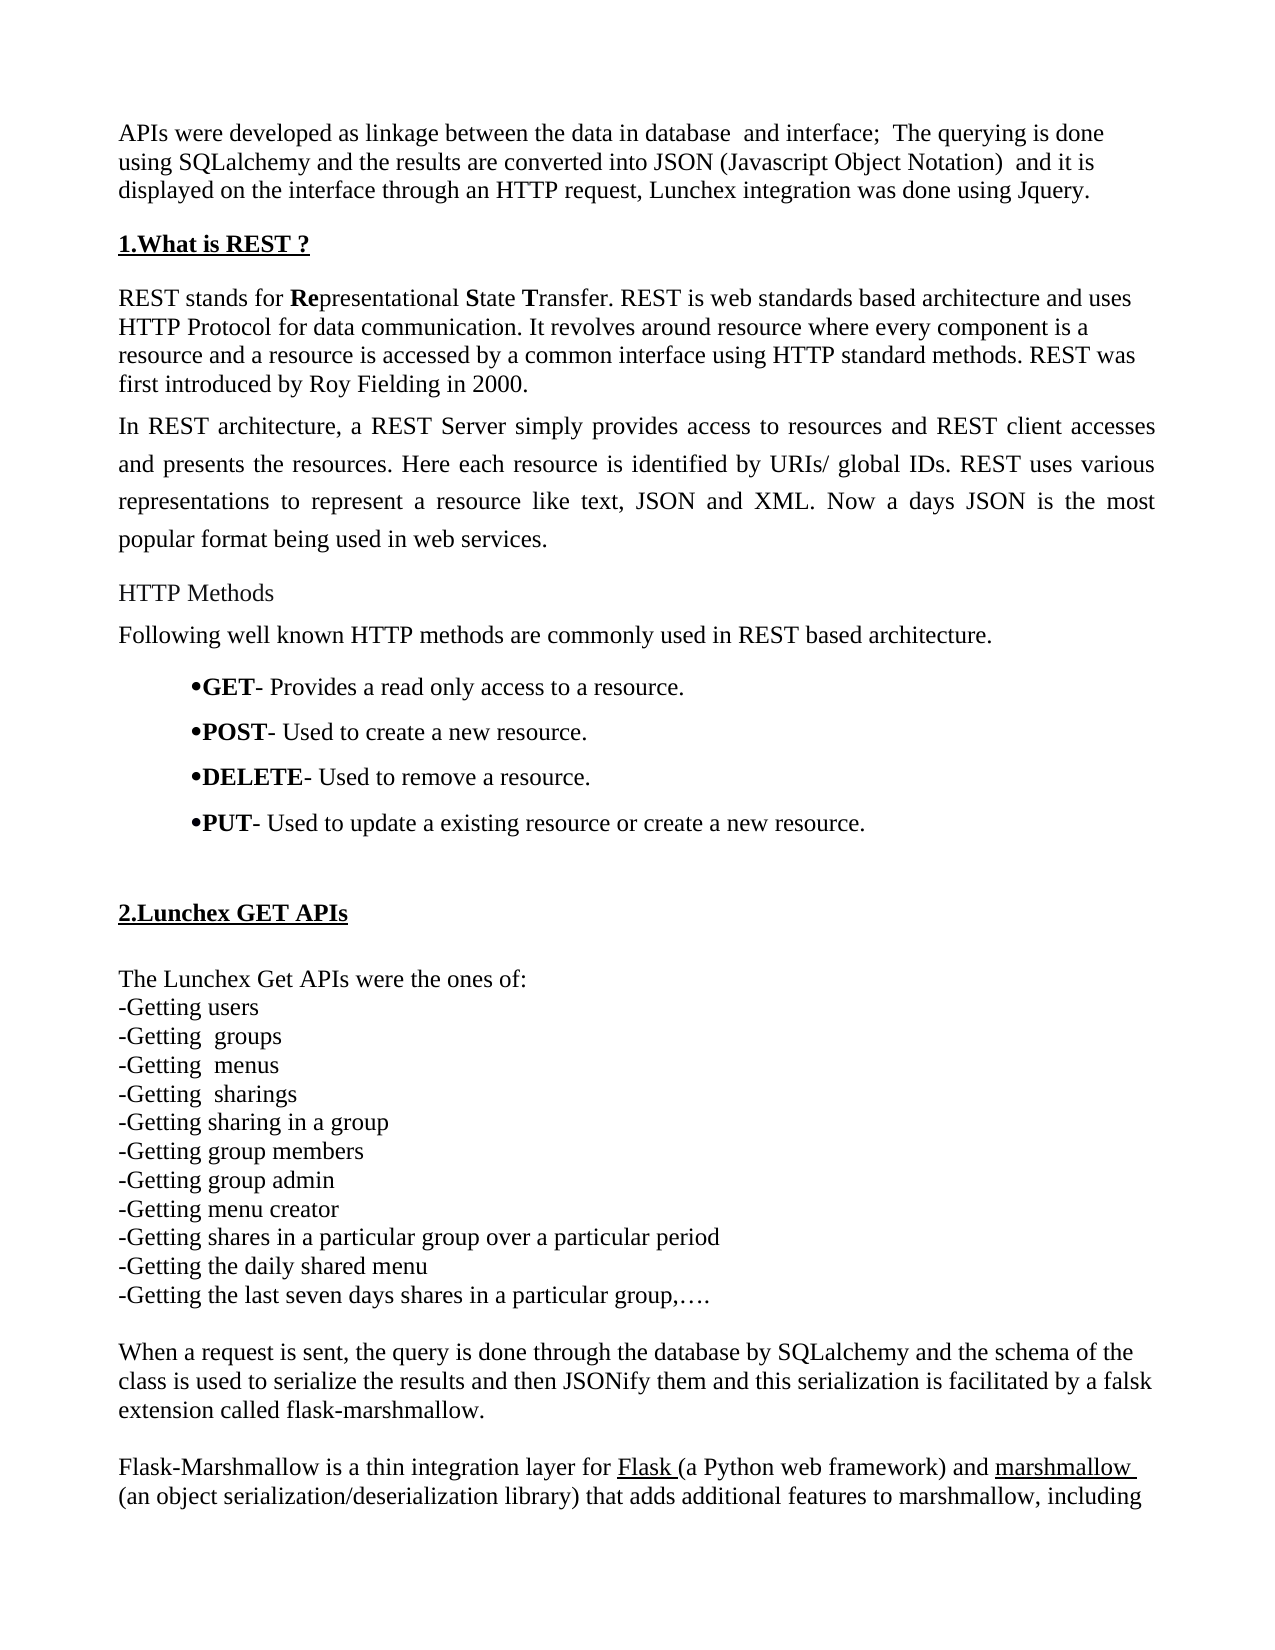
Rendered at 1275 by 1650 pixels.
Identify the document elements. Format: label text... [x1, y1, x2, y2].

text When a request is sent, the query is done through the database by SQLalchemy and the schema of the class is used to serialize the results and then JSONify them and this serialization is facilitated by a falsk extension called flask-marshmallow. [118, 1337, 1157, 1424]
subtitle HTTP Methods [118, 578, 1157, 606]
subtitle REST stands for Representational State Transfer. REST is web standards based architecture and uses HTTP Protocol for data communication. It revolves around resource where every component is a resource and a resource is accessed by a common interface using HTTP standard methods. REST was first introduced by Roy Fielding in 2000. [118, 283, 1157, 398]
text APIs were developed as linkage between the data in database and interface; The querying is done using SQLalchemy and the results are converted into JSON (Javascript Object Notation) and it is displayed on the interface through an HTTP request, Lunchex integration was done using Jquery. [118, 118, 1157, 204]
subtitle 1.What is REST ? [118, 229, 1157, 258]
text -Getting group admin [118, 1165, 1157, 1194]
text -Getting group members [118, 1136, 1157, 1165]
text -Getting sharing in a group [118, 1107, 1157, 1136]
list POST- Used to create a new resource. [192, 708, 1157, 746]
text -Getting shares in a particular group over a particular period [118, 1222, 1157, 1251]
text -Getting menu creator [118, 1194, 1157, 1222]
text -Getting users [118, 992, 1157, 1021]
text Following well known HTTP methods are commonly used in REST based architecture. [118, 611, 1157, 648]
text In REST architecture, a REST Server simply provides access to resources and REST client accesses and presents the resources. Here each resource is identified by URIs/ global IDs. REST uses various representations to represent a resource like text, JSON and XML. Now a days JSON is the most popular format being used in web services. [118, 403, 1157, 553]
text -Getting menus [118, 1050, 1157, 1079]
text -Getting groups [118, 1021, 1157, 1050]
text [118, 1452, 1157, 1510]
text -Getting sharings [118, 1079, 1157, 1107]
text -Getting the last seven days shares in a particular group,…. [118, 1280, 1157, 1309]
list GET- Provides a read only access to a resource. [192, 663, 1157, 701]
text The Lunchex Get APIs were the ones of: [118, 964, 1157, 992]
list DELETE- Used to remove a resource. [192, 754, 1157, 791]
list PUT- Used to update a existing resource or create a new resource. [192, 799, 1157, 837]
text 2.Lunchex GET APIs [118, 890, 1157, 927]
text -Getting the daily shared menu [118, 1251, 1157, 1280]
